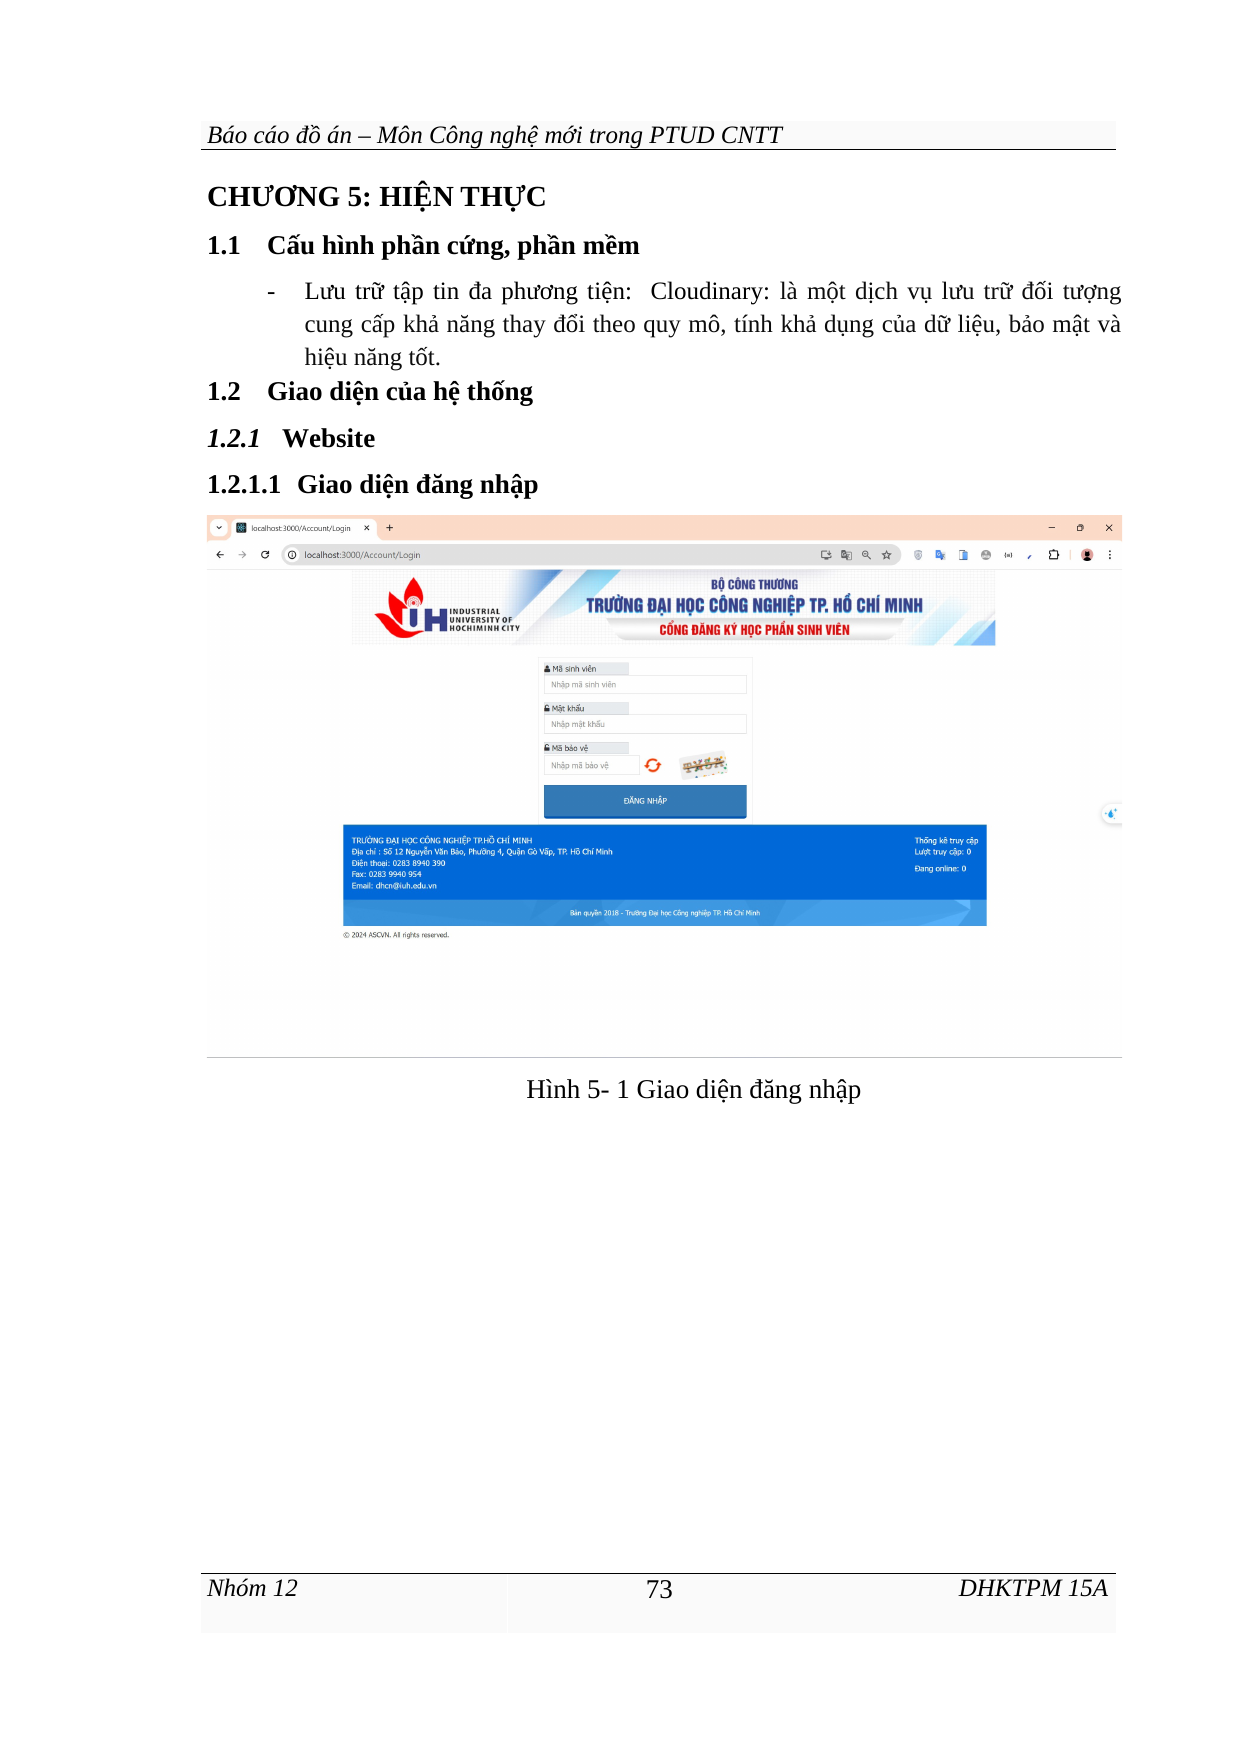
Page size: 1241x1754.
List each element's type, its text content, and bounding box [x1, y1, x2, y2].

text Hình 5- 1 Giao diện đăng nhập [207, 1073, 1122, 1104]
picture [206, 515, 1123, 1058]
subtitle Cấu hình phần cứng, phần mềm [207, 229, 1122, 261]
subtitle Giao diện đăng nhập [207, 468, 1122, 499]
subtitle Website [207, 422, 1122, 453]
list Lưu trữ tập tin đa phương tiện: Cloudinary: là một dịch vụ lưu trữ đối tượng cung cấp khả năng thay đổi theo quy mô, tính khả dụng của dữ liệu, bảo mật và hiệu năng tốt. [267, 276, 1122, 371]
subtitle Giao diện của hệ thống [207, 375, 1122, 406]
subtitle CHƯƠNG 5: HIỆN THỰC [207, 179, 1122, 213]
